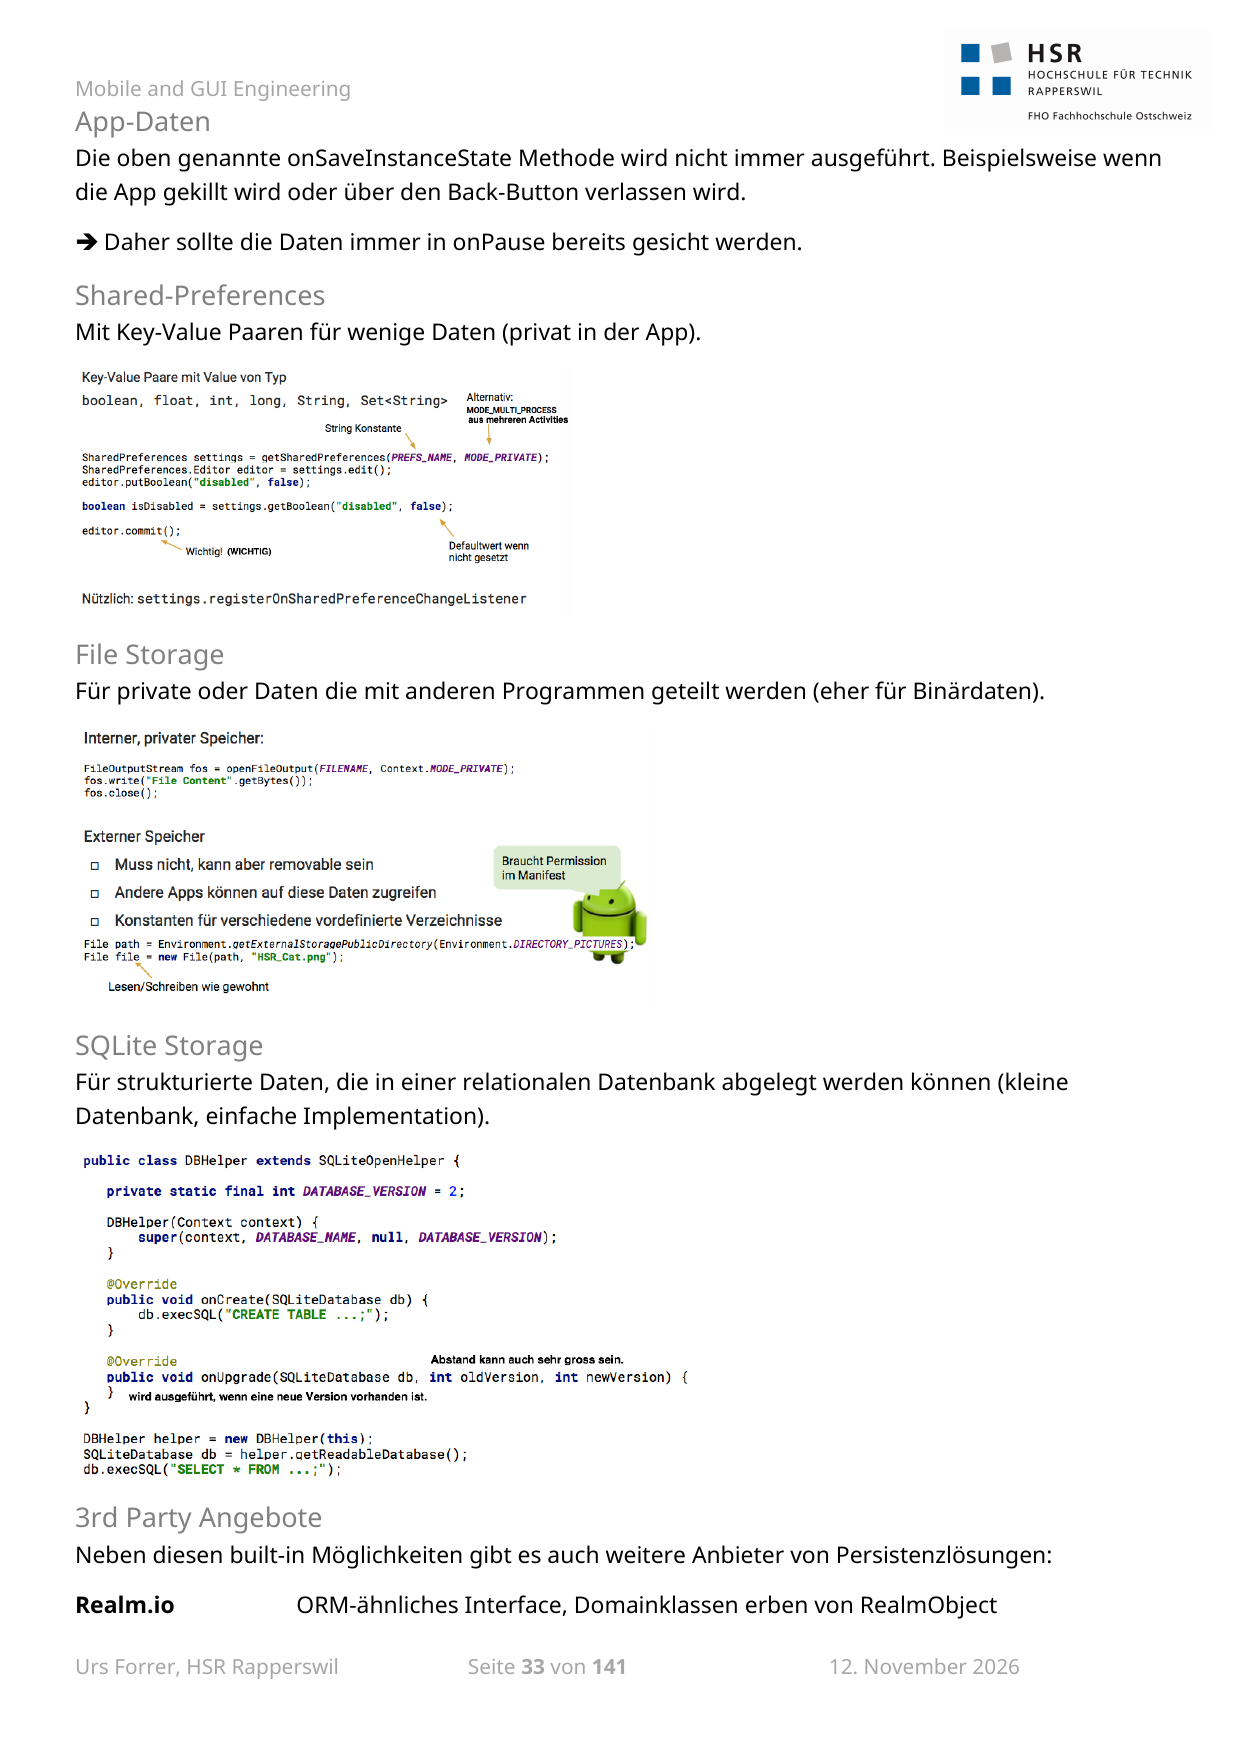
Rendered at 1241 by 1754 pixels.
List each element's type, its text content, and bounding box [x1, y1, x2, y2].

text Neben diesen built-in Möglichkeiten gibt es auch weitere Anbieter von Persistenzlösungen: [75, 1539, 1165, 1570]
subtitle SQLite Storage [75, 1026, 1165, 1063]
subtitle File Storage [75, 635, 1165, 672]
text Daher sollte die Daten immer in onPause bereits gesicht werden. [75, 226, 1165, 257]
subtitle 3rd Party Angebote [75, 1499, 1165, 1536]
picture [75, 1150, 694, 1480]
picture [75, 725, 652, 1007]
subtitle App-Daten [75, 102, 1165, 139]
text Realm.io ORM-ähnliches Interface, Domainklassen erben von RealmObject [75, 1589, 1165, 1620]
subtitle Shared-Preferences [75, 277, 1165, 313]
text Für private oder Daten die mit anderen Programmen geteilt werden (eher für Binärdaten). [75, 675, 1165, 706]
text Für strukturierte Daten, die in einer relationalen Datenbank abgelegt werden können (kleine Datenbank, einfache Implementation). [75, 1066, 1165, 1131]
picture [943, 29, 1210, 134]
text Die oben genannte onSaveInstanceState Methode wird nicht immer ausgeführt. Beispielsweise wenn die App gekillt wird oder über den Back-Button verlassen wird. [75, 142, 1165, 207]
text Mit Key-Value Paaren für wenige Daten (privat in der App). [75, 316, 1165, 348]
picture [75, 366, 571, 616]
